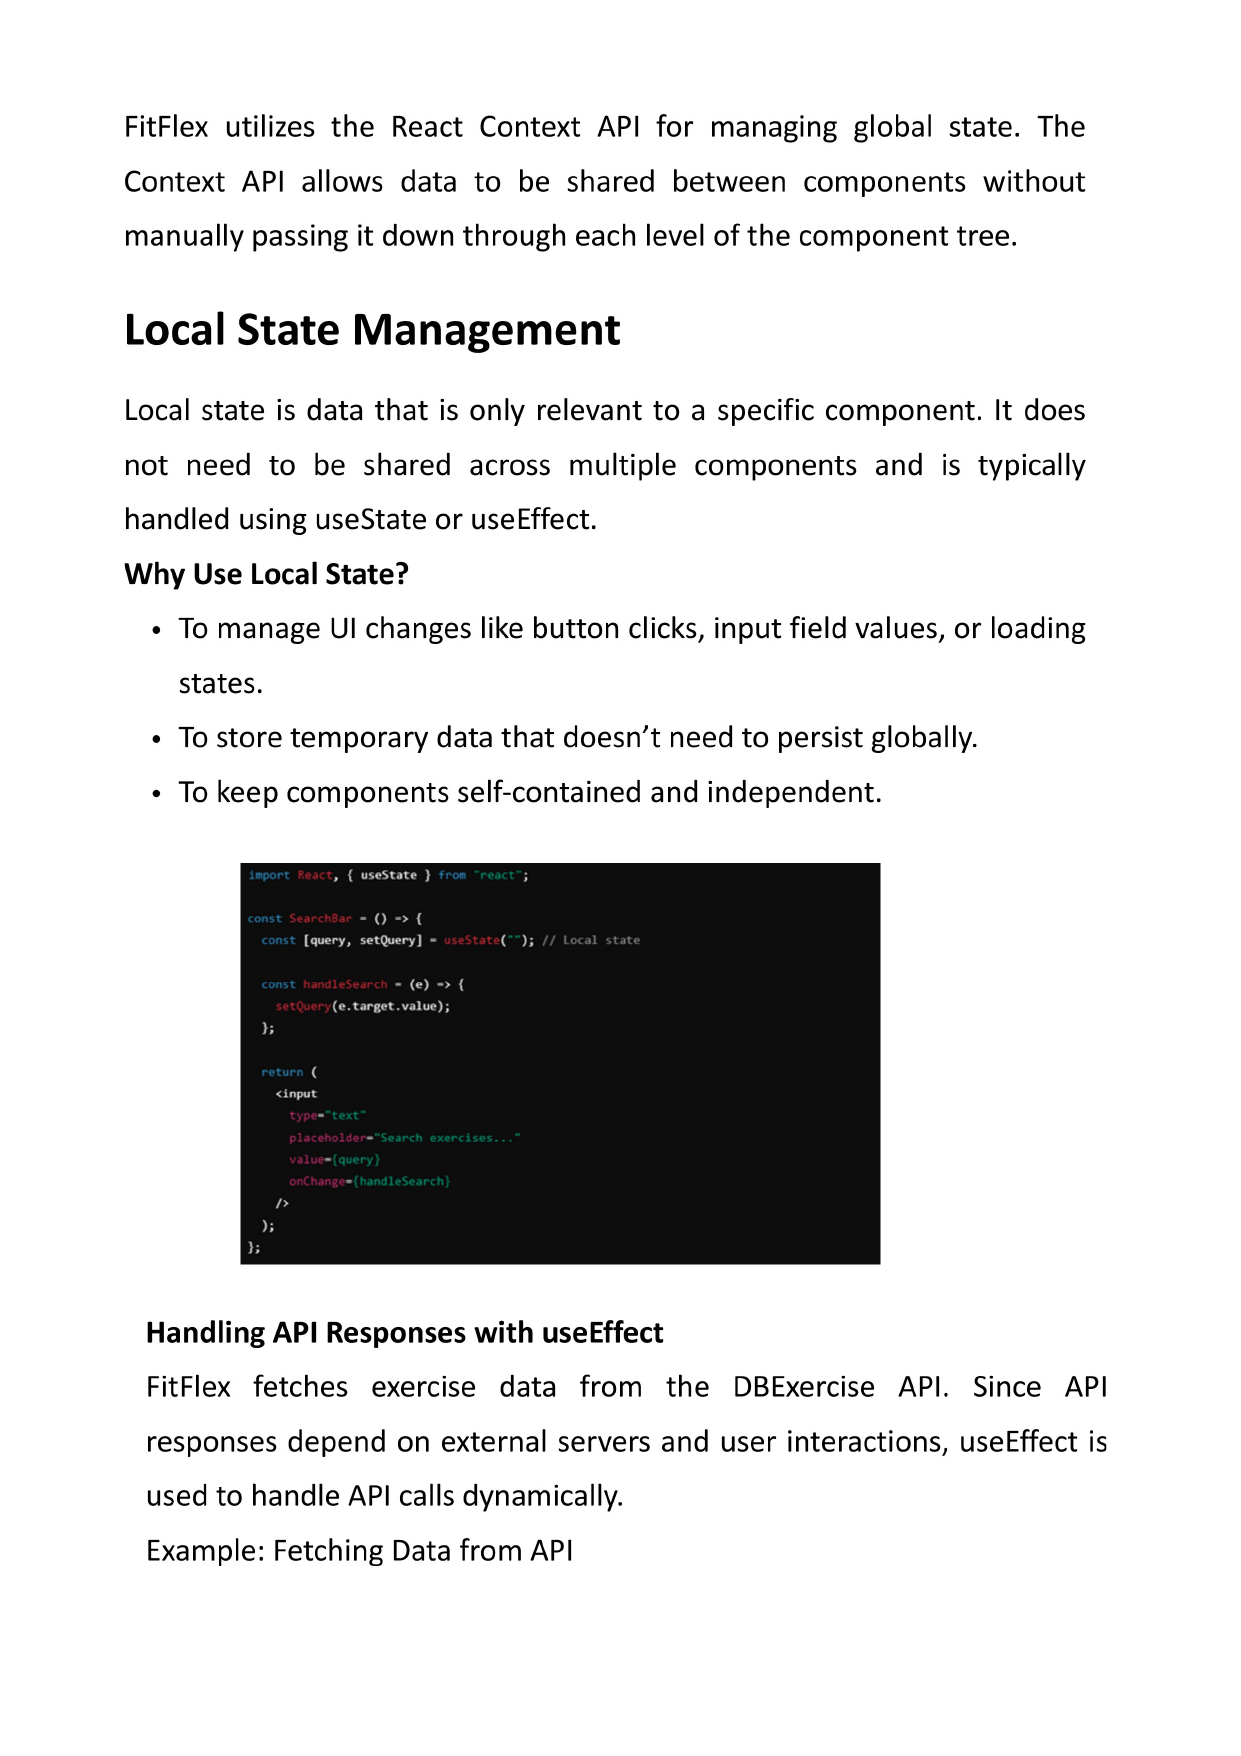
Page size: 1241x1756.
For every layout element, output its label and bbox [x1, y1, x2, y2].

picture [124, 114, 1107, 1566]
